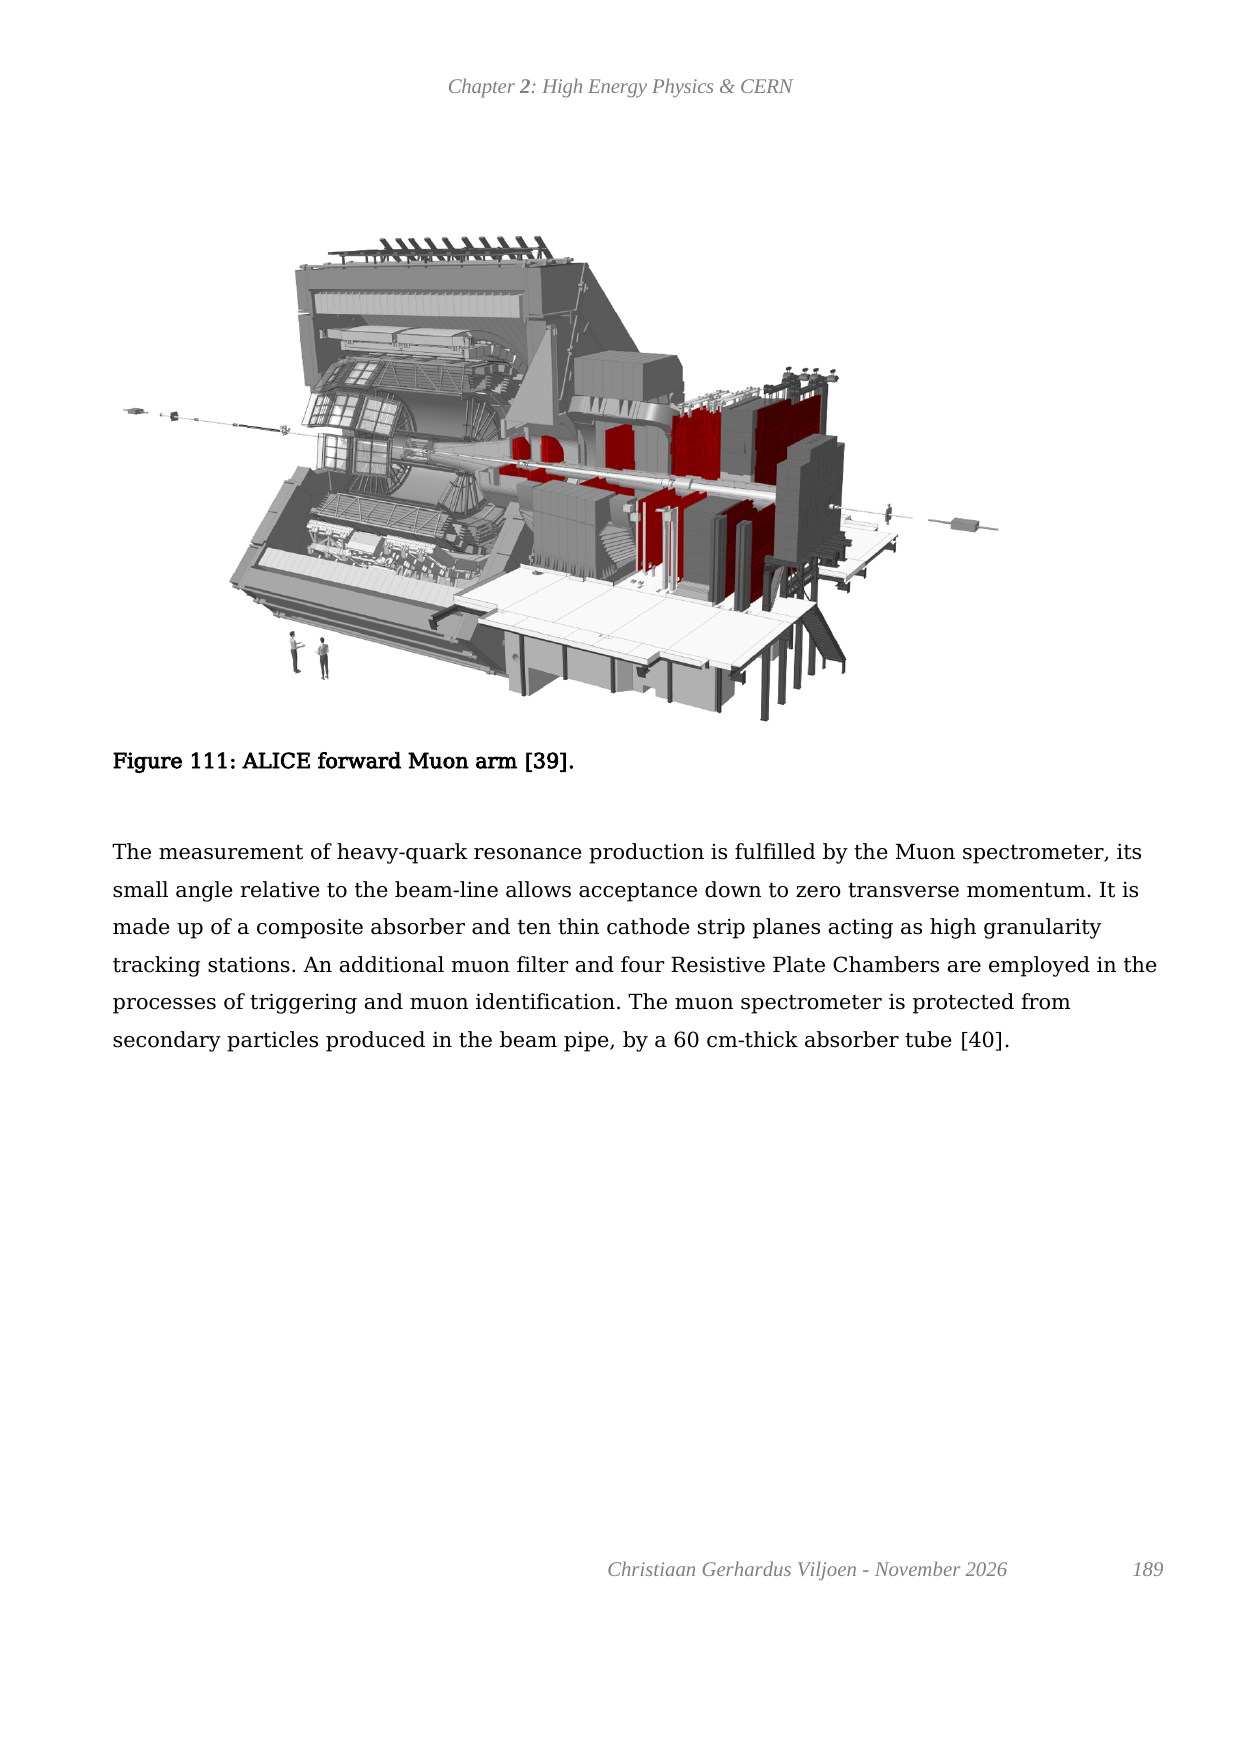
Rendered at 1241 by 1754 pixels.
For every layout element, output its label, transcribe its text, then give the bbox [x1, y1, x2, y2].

text Figure 17: ALICE forward Muon arm . [112, 747, 1165, 772]
text The measurement of heavy-quark resonance production is fulfilled by the Muon spectrometer, its small angle relative to the beam-line allows acceptance down to zero transverse momentum. It is made up of a composite absorber and ten thin cathode strip planes acting as high granularity tracking stations. An additional muon filter and four Resistive Plate Chambers are employed in the processes of triggering and muon identification. The muon spectrometer is protected from secondary particles produced in the beam pipe, by a 60 cm-thick absorber tube . [112, 839, 1165, 1052]
picture [112, 226, 999, 727]
